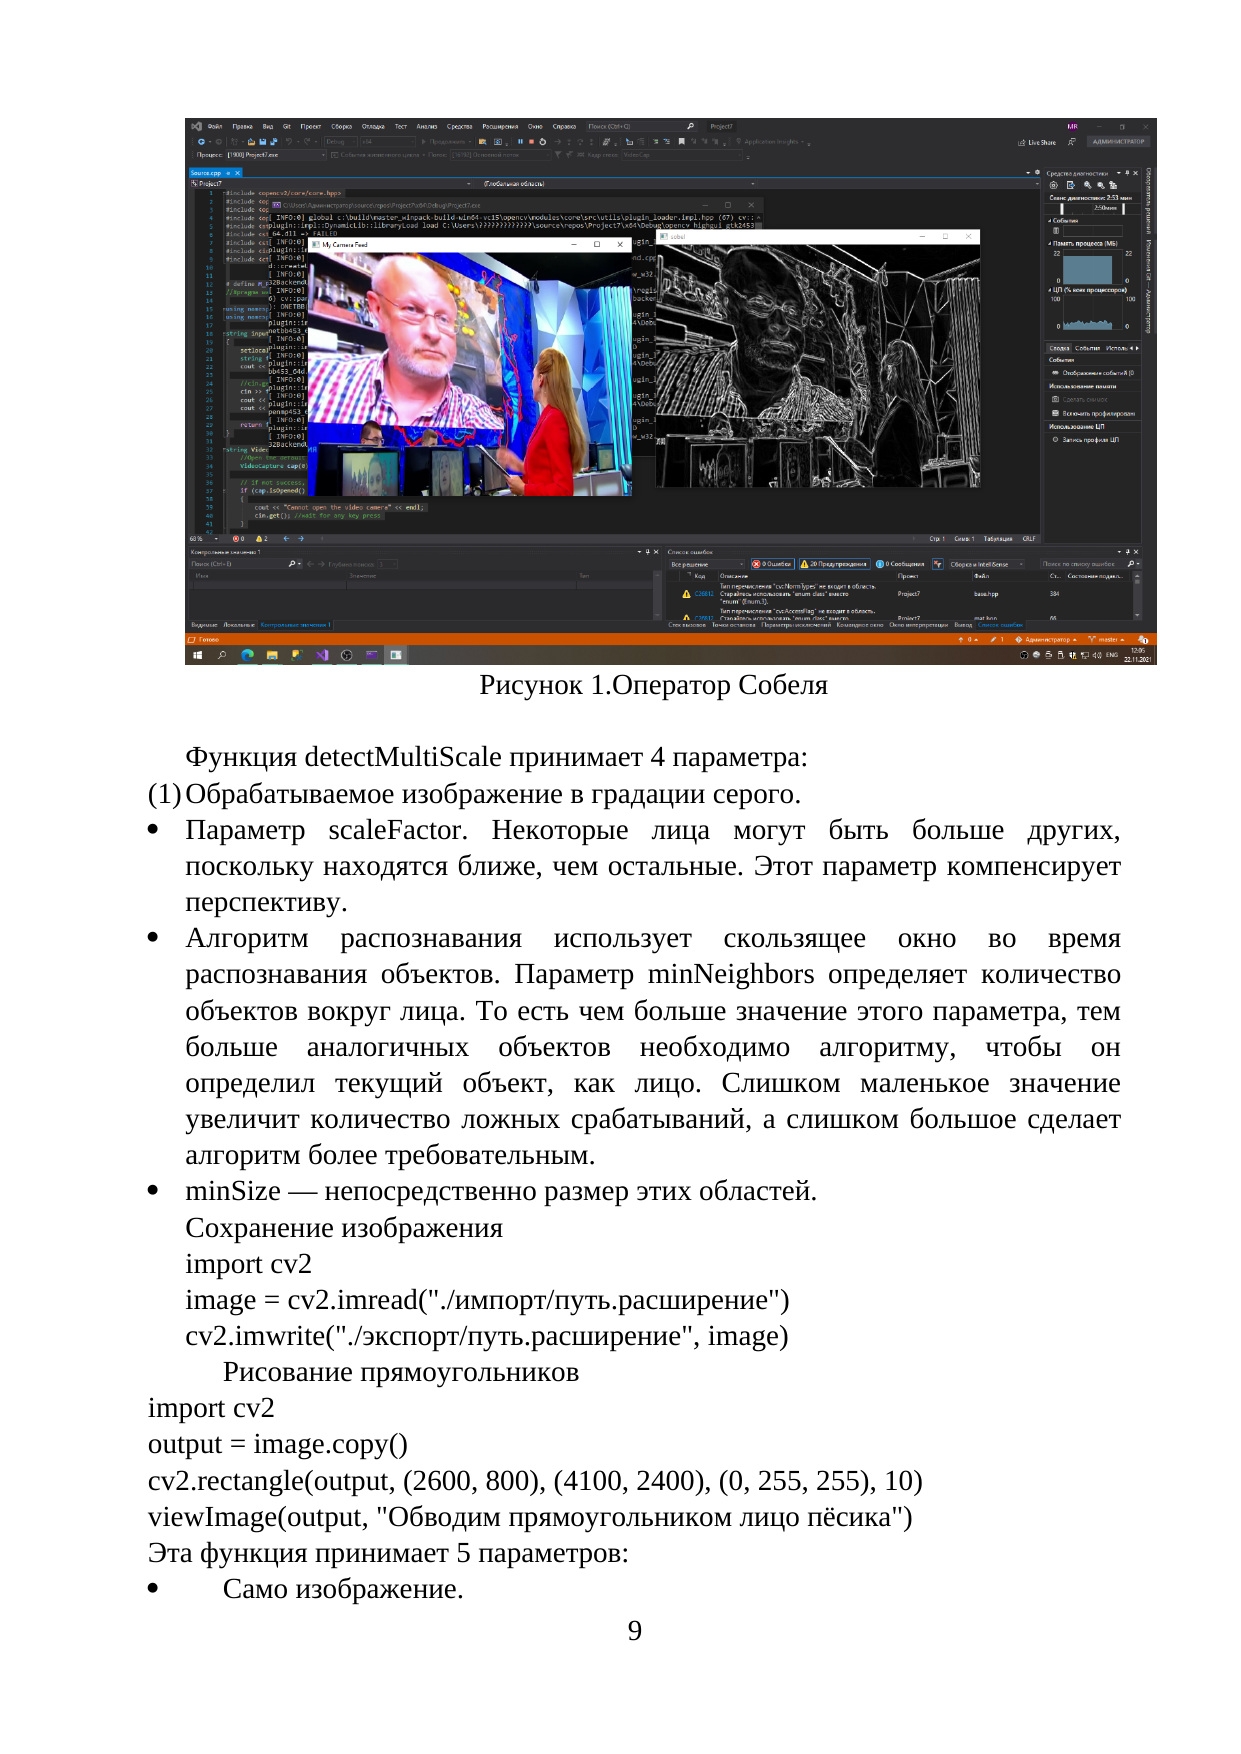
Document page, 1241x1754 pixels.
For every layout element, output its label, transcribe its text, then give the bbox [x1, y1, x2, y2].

text Эта функция принимает 5 параметров: [148, 1535, 1122, 1569]
picture [185, 118, 1157, 665]
text import cv2 [148, 1391, 1122, 1424]
text Сохранение изображения [185, 1210, 1122, 1243]
text cv2.rectangle(output, (2600, 800), (4100, 2400), (0, 255, 255), 10) [148, 1463, 1122, 1496]
list minSize — непосредственно размер этих областей. [148, 1173, 1122, 1207]
list Алгоритм распознавания использует скользящее окно во время распознавания объектов. Параметр minNeighbors определяет количество объектов вокруг лица. То есть чем больше значение этого параметра, тем больше аналогичных объектов необходимо алгоритму, чтобы он определил текущий объект, как лицо. Слишком маленькое значение увеличит количество ложных срабатываний, а слишком большое сделает алгоритм более требовательным. [148, 920, 1122, 1171]
text Рисунок 1.Оператор Собеля [185, 667, 1122, 701]
text Рисование прямоугольников [148, 1354, 1122, 1388]
text import cv2 [185, 1246, 1122, 1279]
text Функция detectMultiScale принимает 4 параметра: [185, 739, 1122, 773]
text cv2.imwrite("./экспорт/путь.расширение", image) [185, 1318, 1122, 1352]
list Обрабатываемое изображение в градации серого. [148, 776, 1122, 809]
list Параметр scaleFactor. Некоторые лица могут быть больше других, поскольку находятся ближе, чем остальные. Этот параметр компенсирует перспективу. [148, 812, 1122, 918]
text image = cv2.imread("./импорт/путь.расширение") [185, 1282, 1122, 1316]
list Само изображение. [148, 1571, 1122, 1605]
text viewImage(output, "Обводим прямоугольником лицо пёсика") [148, 1499, 1122, 1532]
text output = image.copy() [148, 1427, 1122, 1460]
